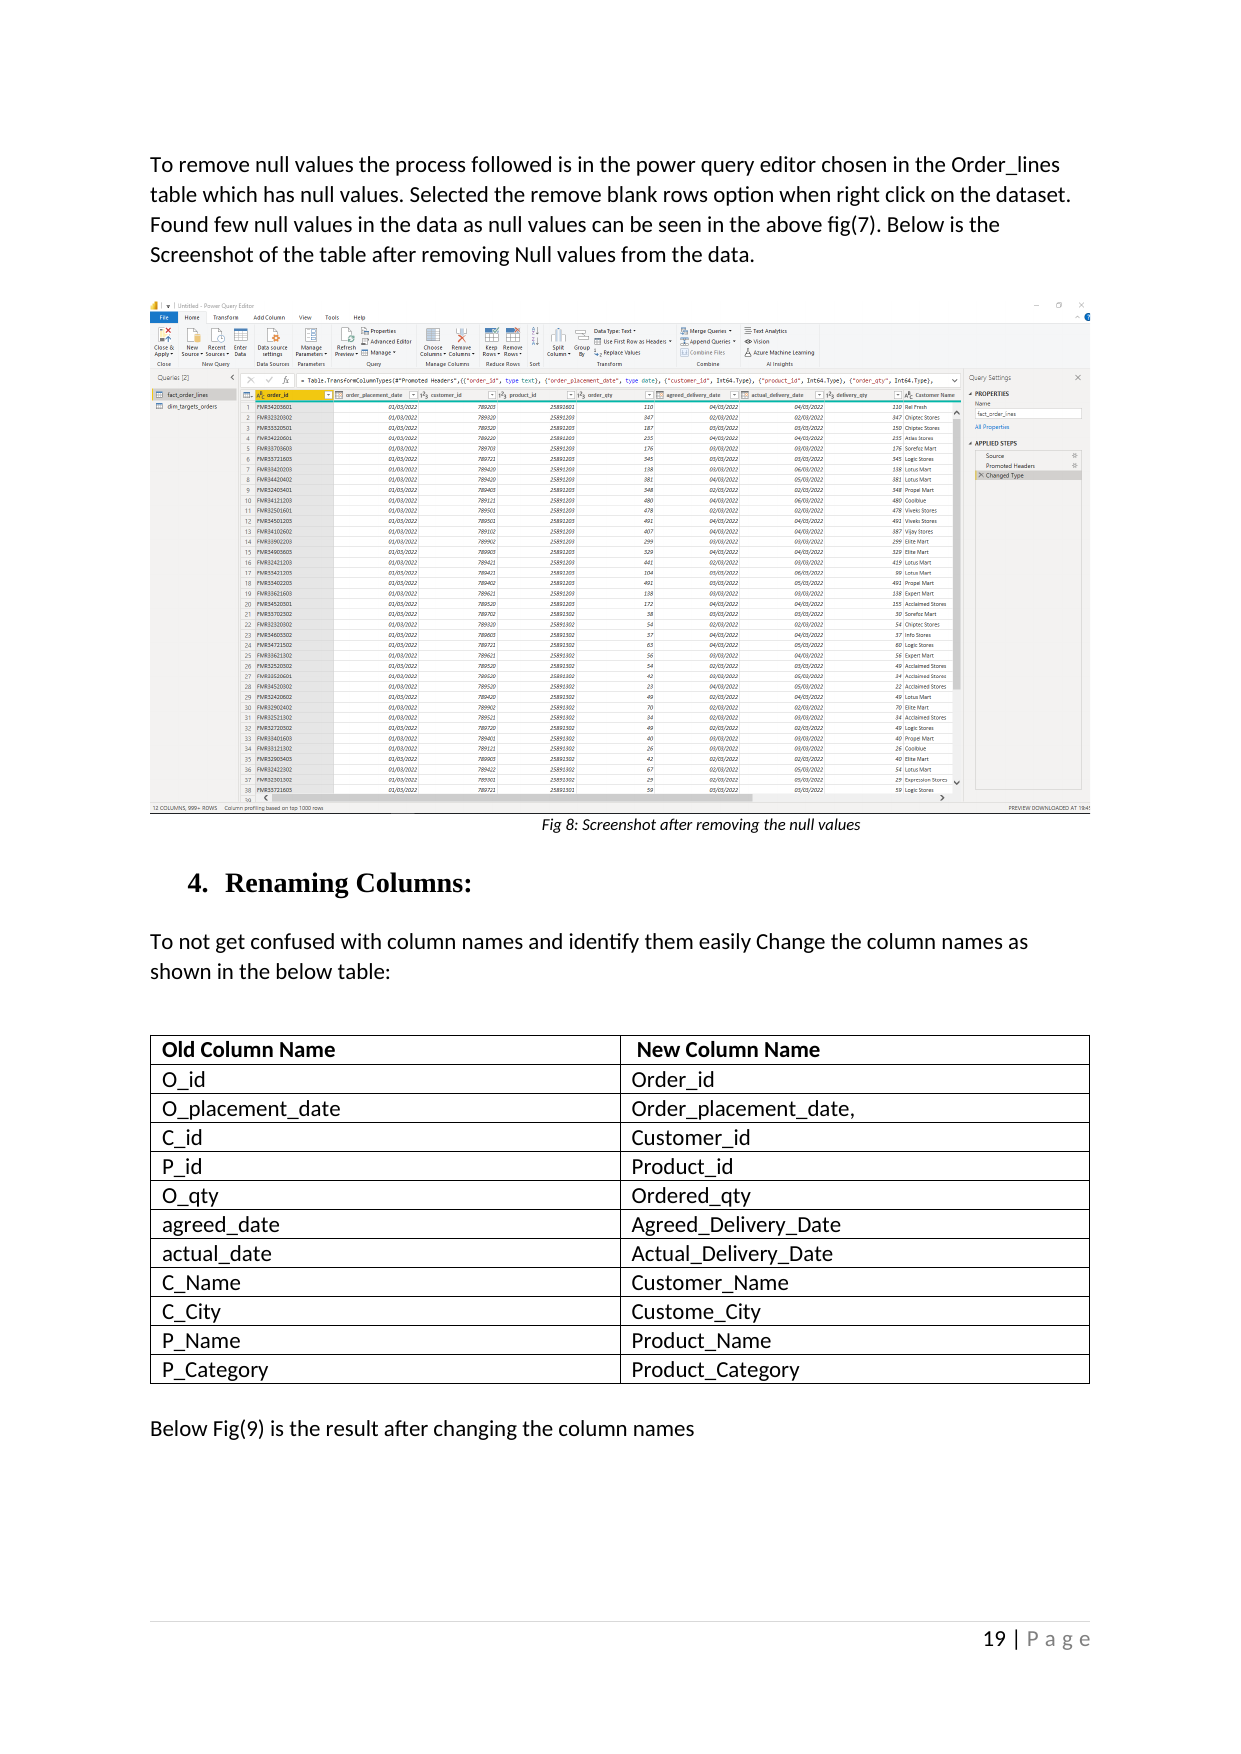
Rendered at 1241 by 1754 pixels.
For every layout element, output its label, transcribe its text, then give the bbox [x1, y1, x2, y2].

table_cell C_id [151, 1123, 620, 1151]
table_cell Customer_Name [621, 1268, 1089, 1296]
table_header Old Column Name [151, 1036, 620, 1064]
table_header New Column Name [621, 1036, 1089, 1064]
table_cell Product_Category [621, 1355, 1089, 1383]
table_cell O_placement_date [151, 1094, 620, 1122]
list To remove null values the process followed is in the power query editor chosen in the Order_lines table which has null values. Selected the remove blank rows option when right click on the dataset. Found few null values in the data as null values can be seen in the above fig(7). Below is the Screenshot of the table after removing Null values from the data. [150, 150, 1090, 299]
table_cell Customer_id [621, 1123, 1089, 1151]
table_cell Actual_Delivery_Date [621, 1239, 1089, 1267]
table_cell Product_id [621, 1152, 1089, 1180]
subtitle Renaming Columns: [187, 866, 1090, 898]
table_cell Custome_City [621, 1297, 1089, 1325]
table_cell P_id [151, 1152, 620, 1180]
table_cell O_qty [151, 1181, 620, 1209]
table_cell C_City [151, 1297, 620, 1325]
table_cell Order_placement_date, [621, 1094, 1089, 1122]
table_cell C_Name [151, 1268, 620, 1296]
table_cell Agreed_Delivery_Date [621, 1210, 1089, 1238]
table_cell P_Category [151, 1355, 620, 1383]
table_cell Order_id [621, 1065, 1089, 1093]
table_cell agreed_date [151, 1210, 620, 1238]
table_cell Product_Name [621, 1326, 1089, 1354]
picture [150, 301, 1091, 814]
table_cell O_id [151, 1065, 620, 1093]
table_cell Ordered_qty [621, 1181, 1089, 1209]
table_cell actual_date [151, 1239, 620, 1267]
table_cell P_Name [151, 1326, 620, 1354]
list Fig 8: Screenshot after removing the null values [150, 814, 1090, 835]
list Below Fig(9) is the result after changing the column names [150, 1414, 1090, 1443]
list To not get confused with column names and identify them easily Change the column names as shown in the below table: [150, 927, 1090, 986]
